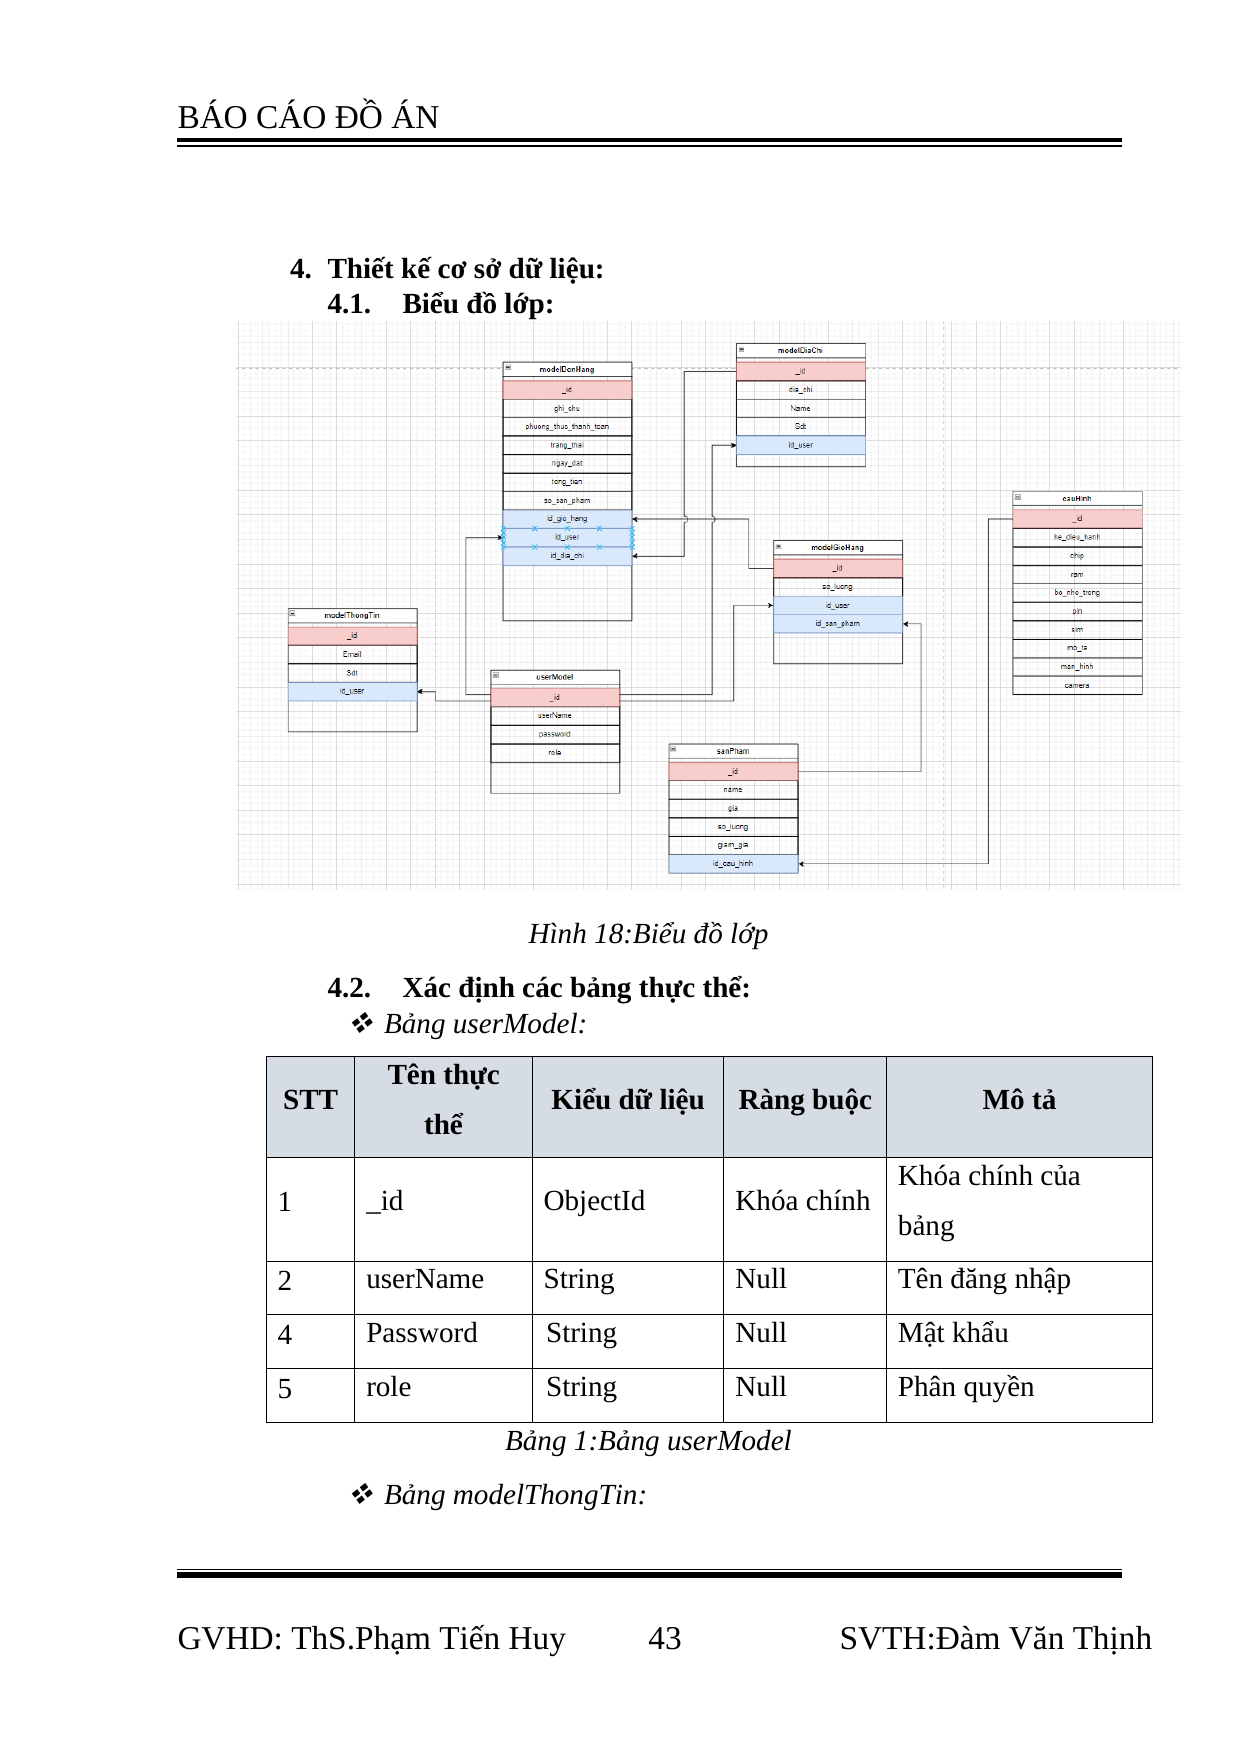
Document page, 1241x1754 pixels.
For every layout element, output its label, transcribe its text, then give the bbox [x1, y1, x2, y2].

table_cell Khóa chính của bảng [887, 1158, 1152, 1261]
table_cell Null [724, 1262, 886, 1314]
table_header Ràng buộc [724, 1057, 886, 1157]
list Thiết kế cơ sở dữ liệu: [290, 251, 1122, 284]
table_cell ObjectId [533, 1158, 723, 1261]
text Bảng 1:Bảng userModel [177, 1423, 1122, 1456]
table_cell 5 [267, 1369, 354, 1422]
table_header Tên thực thể [355, 1057, 532, 1157]
table_header STT [267, 1057, 354, 1157]
table_cell 1 [267, 1158, 354, 1261]
table_cell String [533, 1315, 723, 1368]
table_cell _id [355, 1158, 532, 1261]
table_cell Null [724, 1369, 886, 1422]
table_cell String [533, 1369, 723, 1422]
table_cell Tên đăng nhập [887, 1262, 1152, 1314]
table_cell Password [355, 1315, 532, 1368]
table_cell Mật khẩu [887, 1315, 1152, 1368]
table_cell String [533, 1262, 723, 1314]
list Bảng userModel: [346, 1006, 1122, 1039]
table_cell 4 [267, 1315, 354, 1368]
table_cell Khóa chính [724, 1158, 886, 1261]
table_header Mô tả [887, 1057, 1152, 1157]
table_cell role [355, 1369, 532, 1422]
table_cell userName [355, 1262, 532, 1314]
table_cell Null [724, 1315, 886, 1368]
list Biểu đồ lớp: [327, 286, 1122, 320]
list Xác định các bảng thực thể: [327, 970, 1122, 1004]
text Hình 18:Biểu đồ lớp [177, 916, 1122, 949]
picture [236, 321, 1182, 890]
table_header Kiểu dữ liệu [533, 1057, 723, 1157]
table_cell 2 [267, 1262, 354, 1314]
table_cell Phân quyền [887, 1369, 1152, 1422]
list Bảng modelThongTin: [346, 1477, 1122, 1511]
